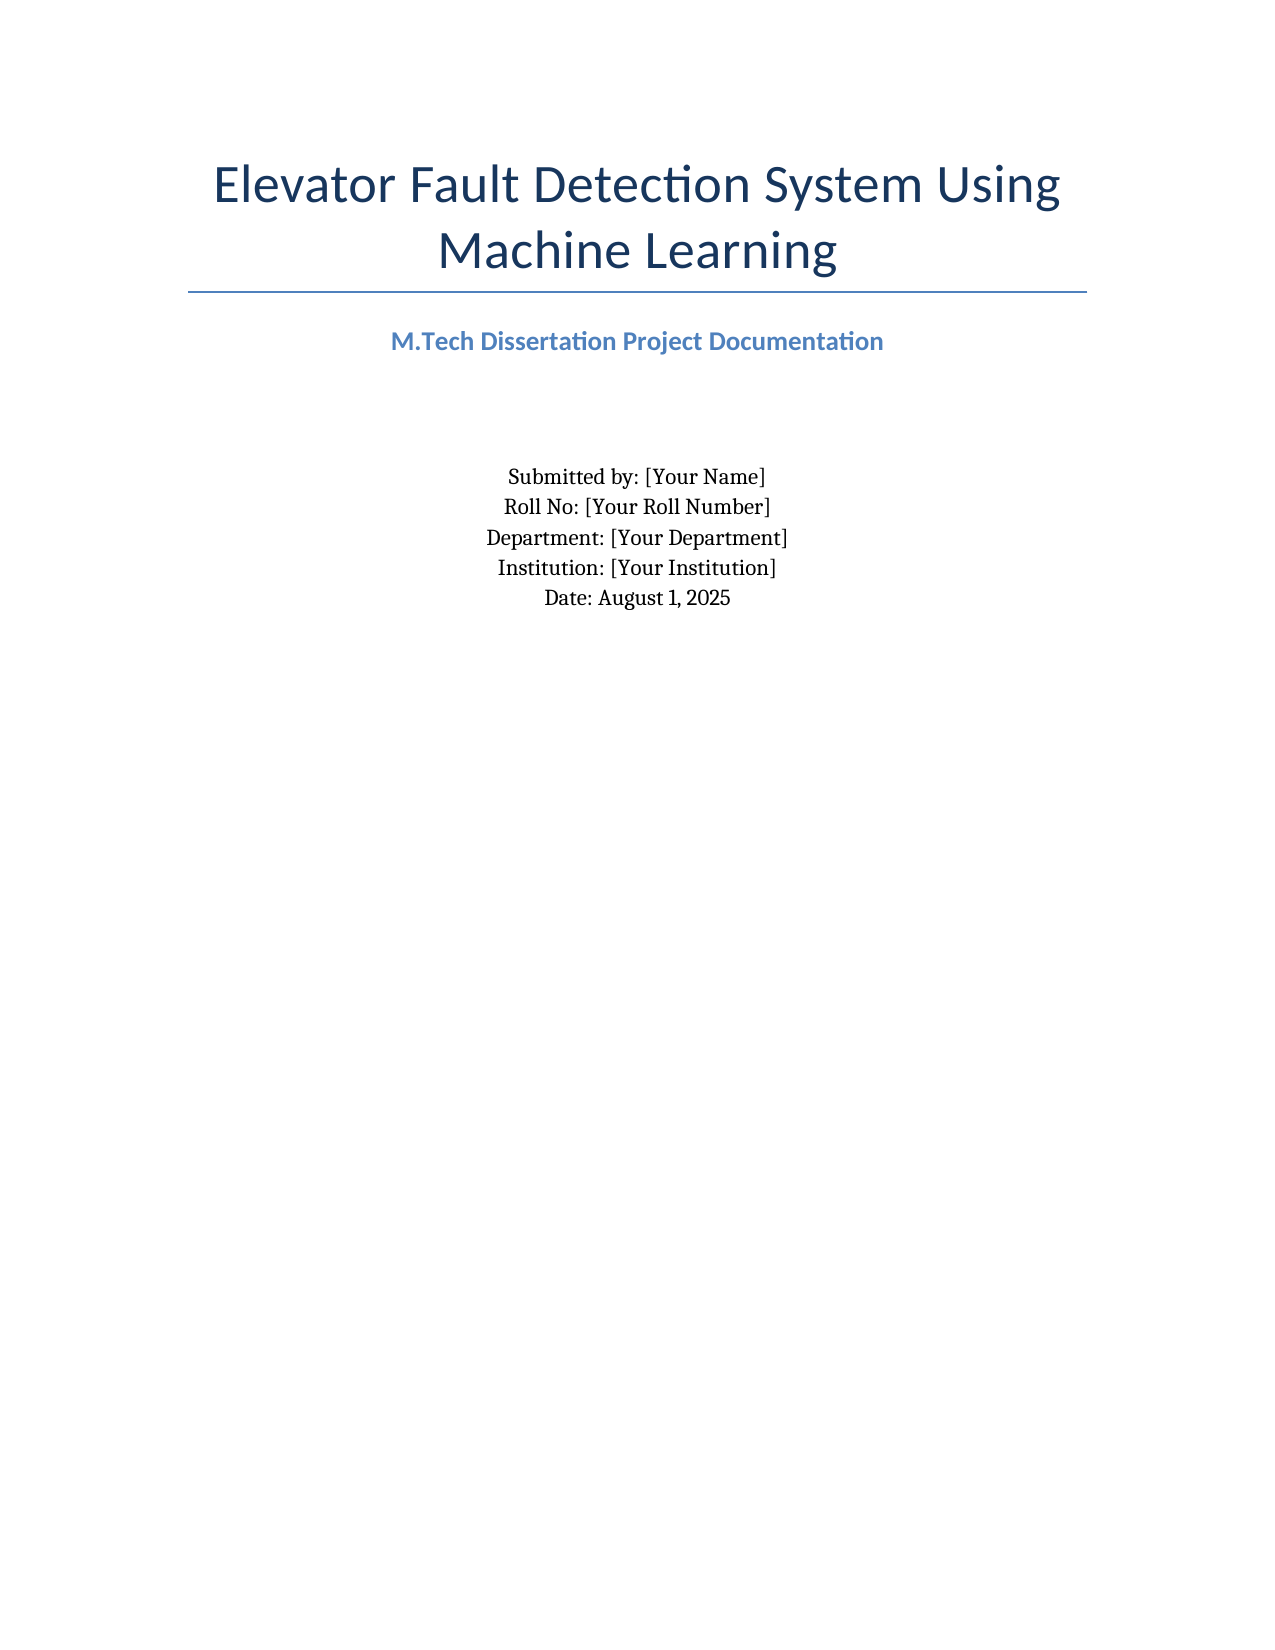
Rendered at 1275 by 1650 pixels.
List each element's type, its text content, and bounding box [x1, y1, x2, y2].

title Elevator Fault Detection System Using Machine Learning [187, 150, 1087, 293]
text Submitted by: [Your Name] Roll No: [Your Roll Number] Department: [Your Department] Institution: [Your Institution] Date: August 1, 2025 [187, 464, 1087, 641]
subtitle M.Tech Dissertation Project Documentation [187, 324, 1087, 357]
